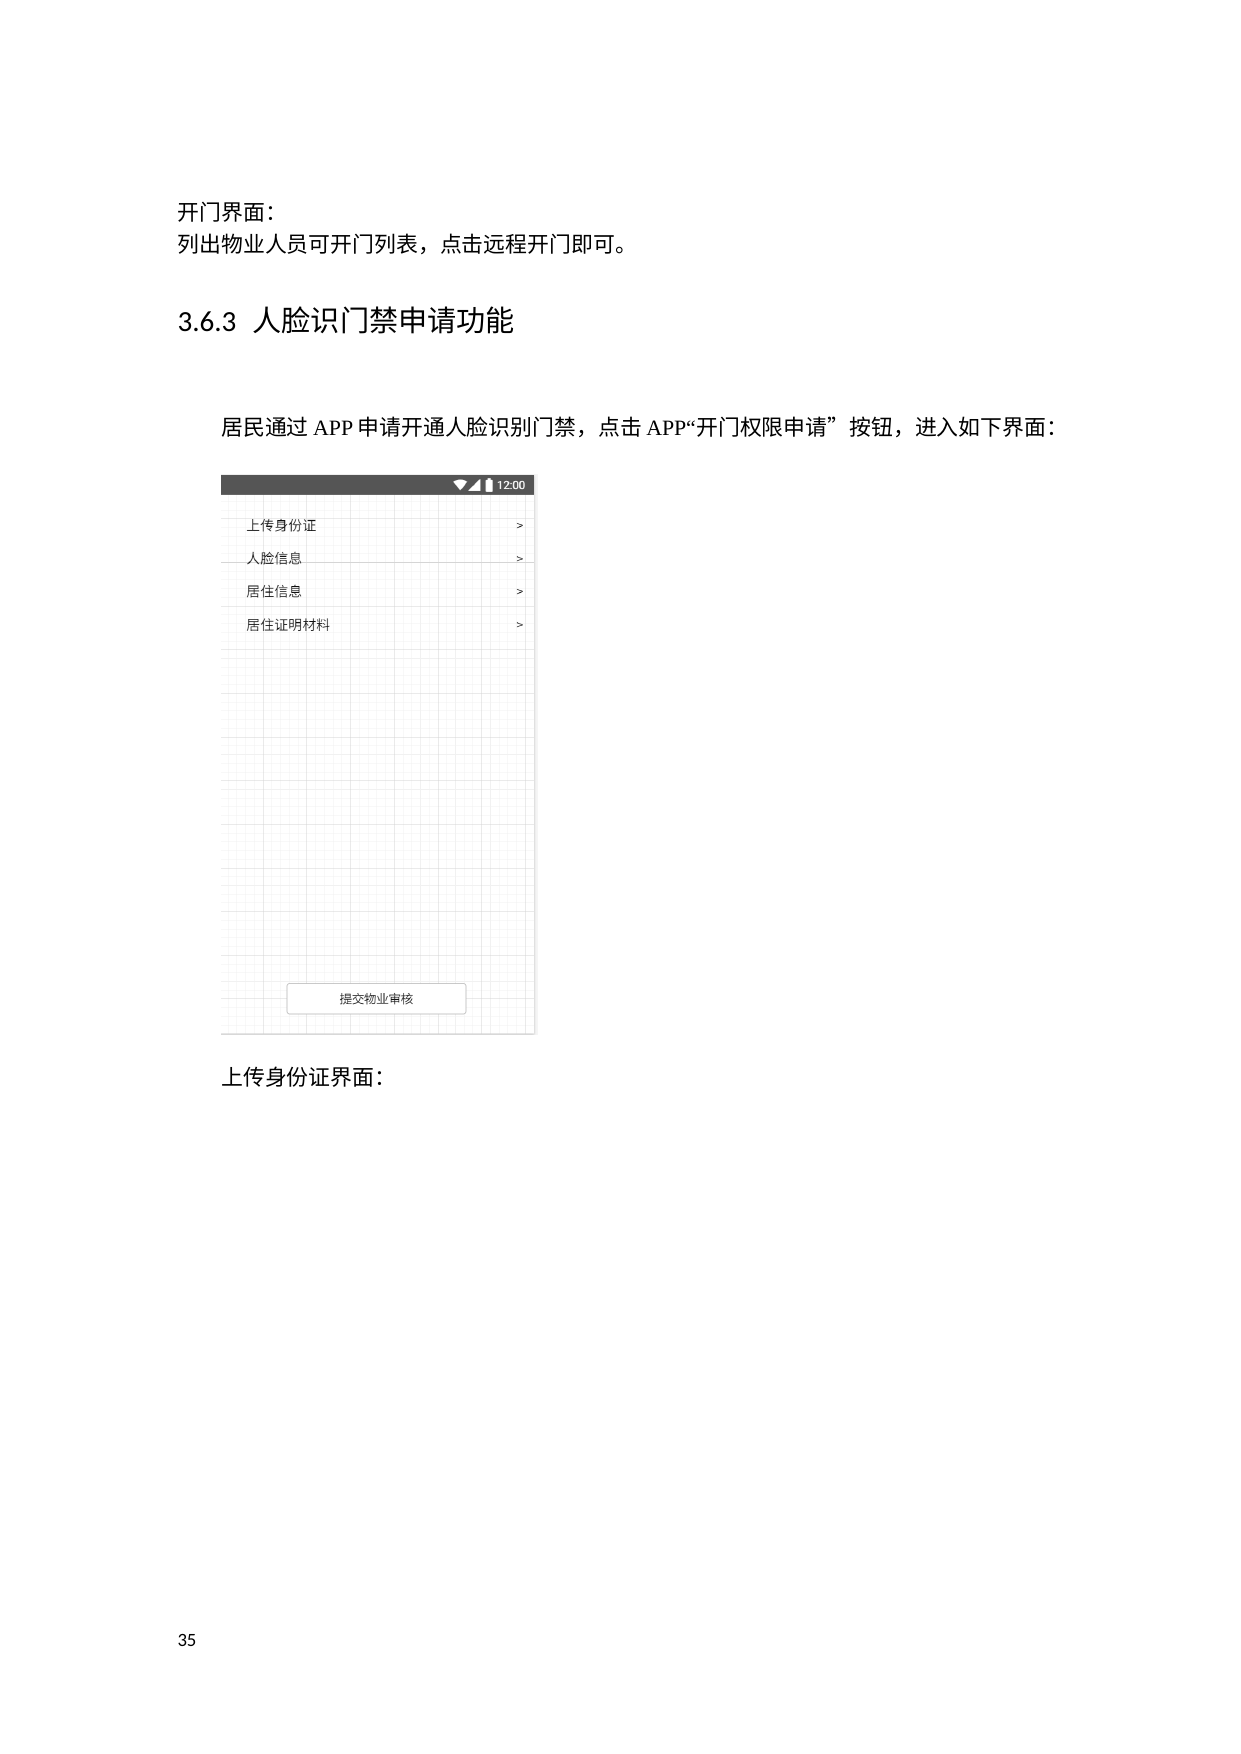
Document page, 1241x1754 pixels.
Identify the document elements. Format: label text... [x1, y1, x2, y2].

text 上传身份证界面： [177, 1059, 1053, 1092]
picture [221, 474, 538, 1035]
text 居民通过APP申请开通人脸识别门禁，点击APP“开门权限申请”按钮，进入如下界面： [177, 409, 1053, 442]
text 列出物业人员可开门列表，点击远程开门即可。 [177, 227, 1053, 259]
subtitle 人脸识门禁申请功能 [177, 287, 1053, 352]
text 开门界面： [177, 194, 1053, 227]
